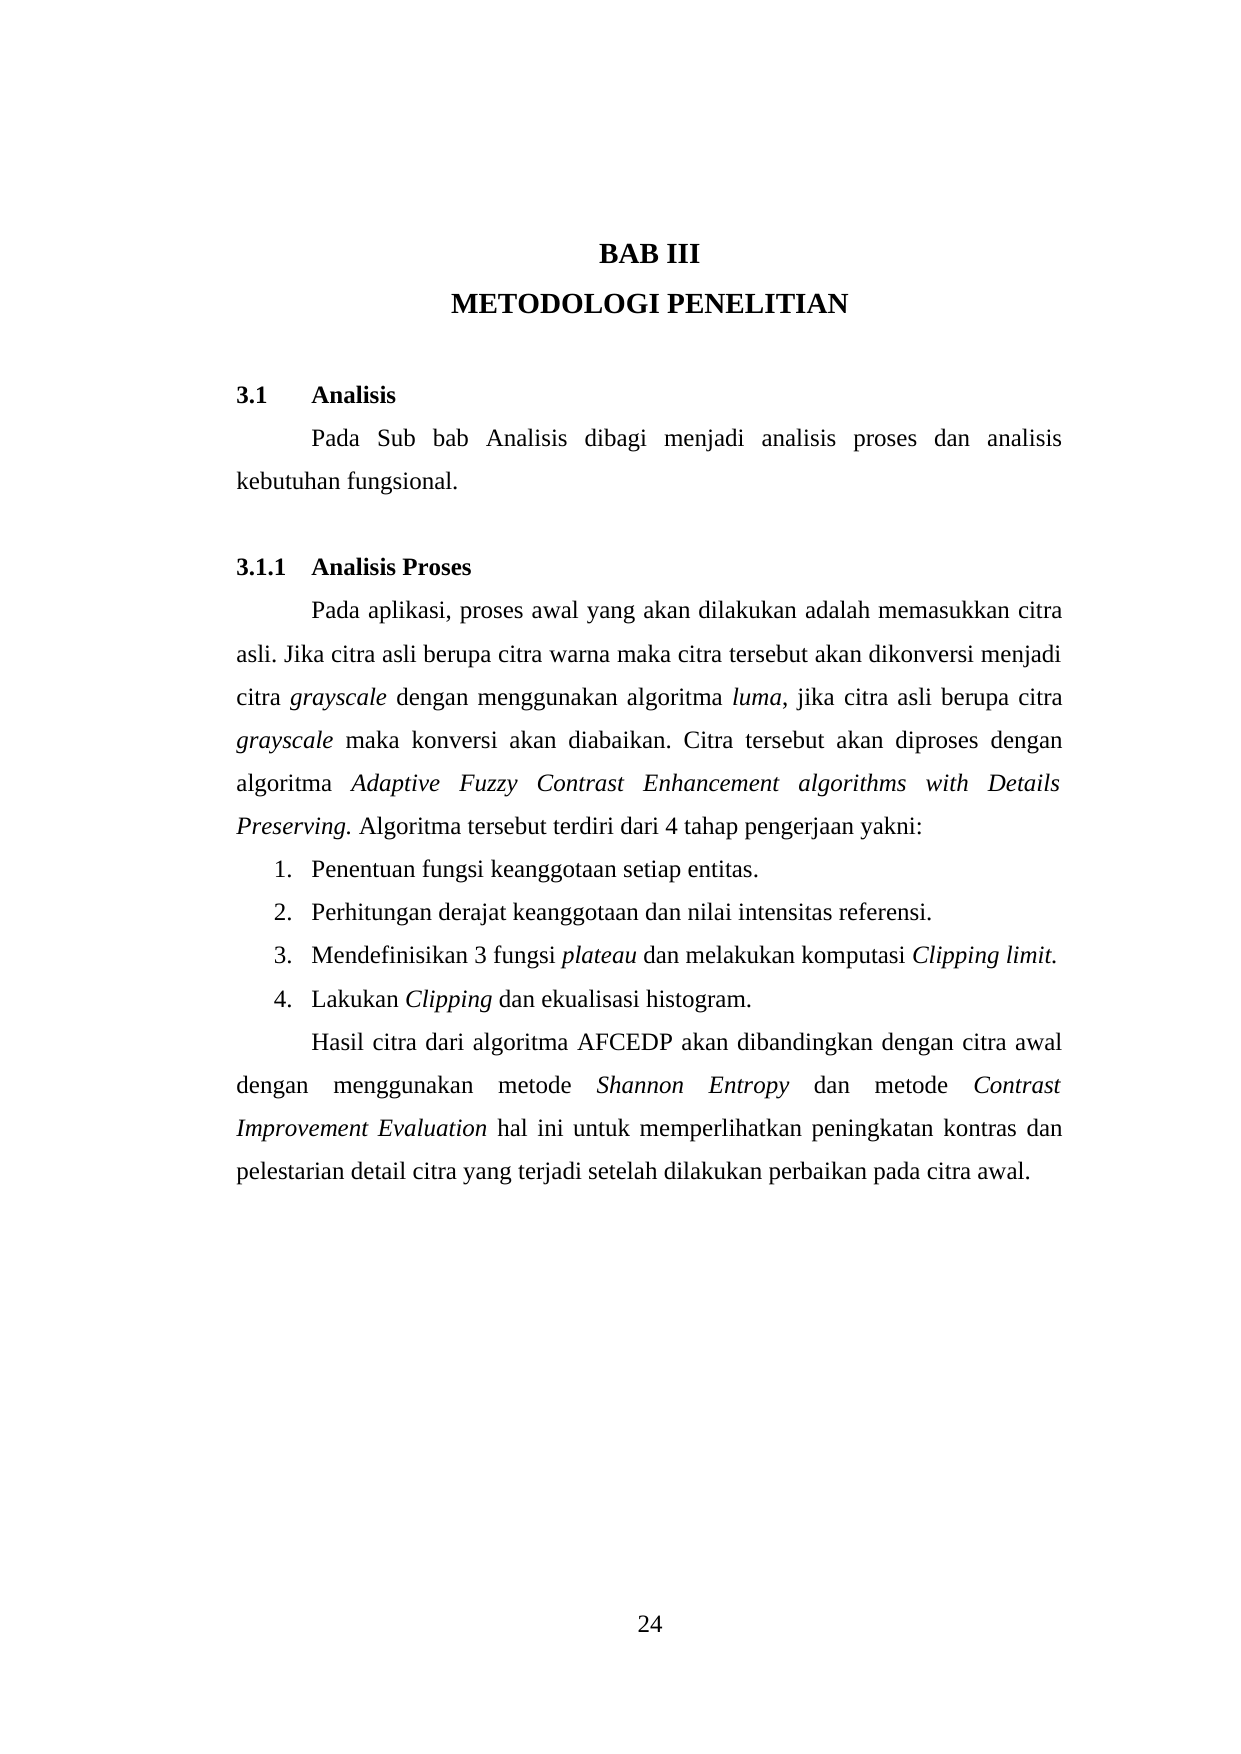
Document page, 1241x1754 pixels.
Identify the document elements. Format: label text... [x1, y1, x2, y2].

list Perhitungan derajat keanggotaan dan nilai intensitas referensi. [274, 897, 1063, 926]
text bab iii [236, 236, 1063, 270]
subtitle 3.1 Analisis [236, 380, 1063, 409]
list Penentuan fungsi keanggotaan setiap entitas. [274, 854, 1063, 883]
text Metodologi Penelitian [236, 287, 1063, 320]
text Pada aplikasi, proses awal yang akan dilakukan adalah memasukkan citra asli. Jika citra asli berupa citra warna maka citra tersebut akan dikonversi menjadi citra grayscale dengan menggunakan algoritma luma, jika citra asli berupa citra grayscale maka konversi akan diabaikan. Citra tersebut akan diproses dengan algoritma Adaptive Fuzzy Contrast Enhancement algorithms with Details Preserving. Algoritma tersebut terdiri dari 4 tahap pengerjaan yakni: [236, 596, 1063, 840]
text Pada Sub bab Analisis dibagi menjadi analisis proses dan analisis kebutuhan fungsional. [236, 423, 1063, 495]
list Lakukan Clipping dan ekualisasi histogram. [274, 984, 1063, 1012]
text Hasil citra dari algoritma AFCEDP akan dibandingkan dengan citra awal dengan menggunakan metode Shannon Entropy dan metode Contrast Improvement Evaluation hal ini untuk memperlihatkan peningkatan kontras dan pelestarian detail citra yang terjadi setelah dilakukan perbaikan pada citra awal. [236, 1027, 1063, 1185]
list Mendefinisikan 3 fungsi plateau dan melakukan komputasi Clipping limit. [274, 941, 1063, 969]
subtitle 3.1.1 Analisis Proses [236, 552, 1063, 581]
